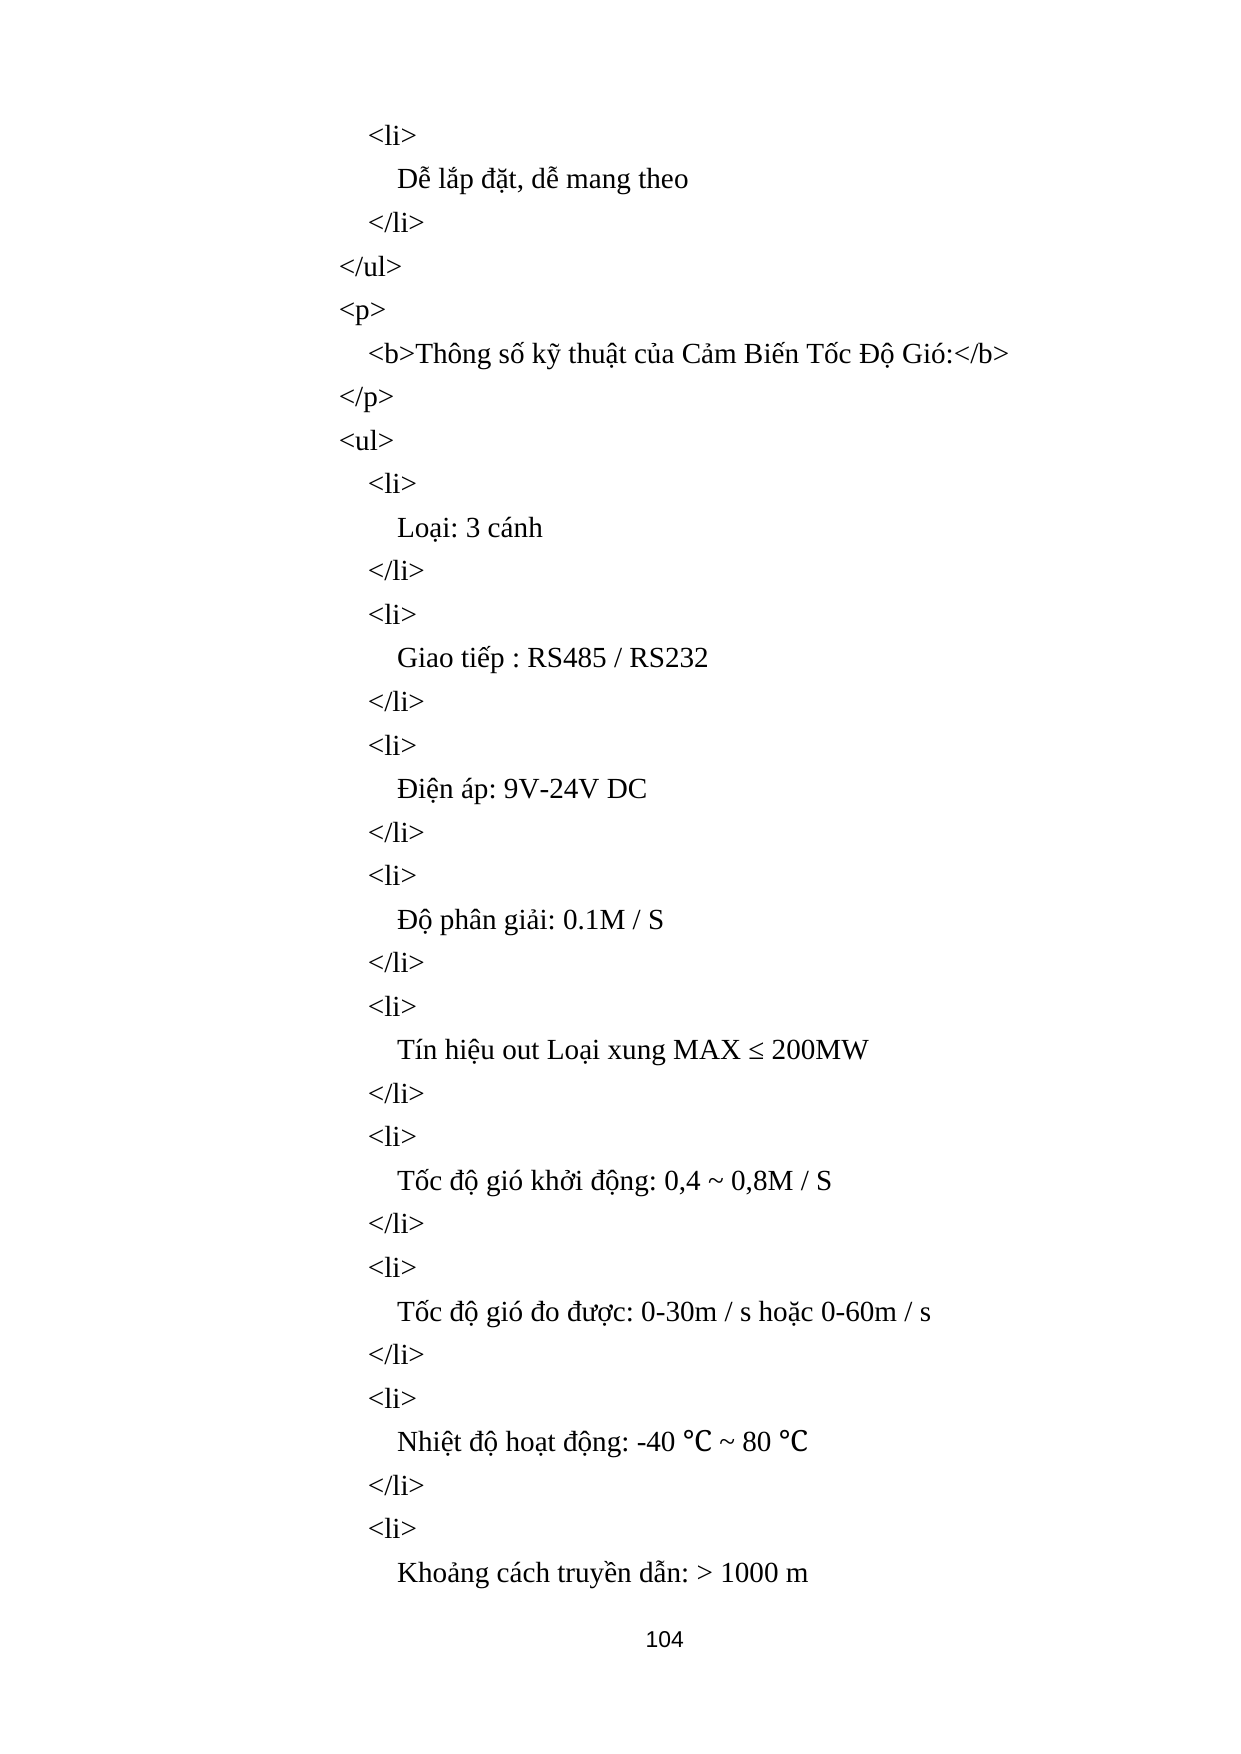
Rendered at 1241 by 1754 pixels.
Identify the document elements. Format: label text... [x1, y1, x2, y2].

text <li> [177, 597, 1152, 631]
text <b>Thông số kỹ thuật của Cảm Biến Tốc Độ Gió:</b> [177, 336, 1152, 369]
text </li> [177, 1337, 1152, 1371]
text <li> [177, 858, 1152, 892]
text Loại: 3 cánh [177, 510, 1152, 543]
text </li> [177, 553, 1152, 587]
text <li> [177, 1250, 1152, 1284]
text Nhiệt độ hoạt động: -40 ℃ ~ 80 ℃ [177, 1424, 1152, 1458]
text <li> [177, 466, 1152, 500]
text <li> [177, 728, 1152, 761]
text <ul> [177, 423, 1152, 456]
text Tốc độ gió đo được: 0-30m / s hoặc 0-60m / s [177, 1294, 1152, 1327]
text </li> [177, 684, 1152, 718]
text Tín hiệu out Loại xung MAX ≤ 200MW [177, 1032, 1152, 1066]
text </li> [177, 1076, 1152, 1109]
text </ul> [177, 249, 1152, 282]
text </p> [177, 379, 1152, 413]
text </li> [177, 1207, 1152, 1240]
text Độ phân giải: 0.1M / S [177, 902, 1152, 935]
text </li> [177, 205, 1152, 239]
text </li> [177, 1468, 1152, 1501]
text Dễ lắp đặt, dễ mang theo [177, 162, 1152, 195]
text </li> [177, 945, 1152, 979]
text Giao tiếp : RS485 / RS232 [177, 641, 1152, 674]
text <p> [177, 292, 1152, 326]
text <li> [177, 1381, 1152, 1414]
text <li> [177, 1119, 1152, 1153]
text Tốc độ gió khởi động: 0,4 ~ 0,8M / S [177, 1163, 1152, 1197]
text <li> [177, 1511, 1152, 1545]
text <li> [177, 989, 1152, 1022]
text </li> [177, 815, 1152, 848]
text Điện áp: 9V-24V DC [177, 771, 1152, 805]
text <li> [177, 118, 1152, 152]
text Khoảng cách truyền dẫn: > 1000 m [177, 1555, 1152, 1588]
